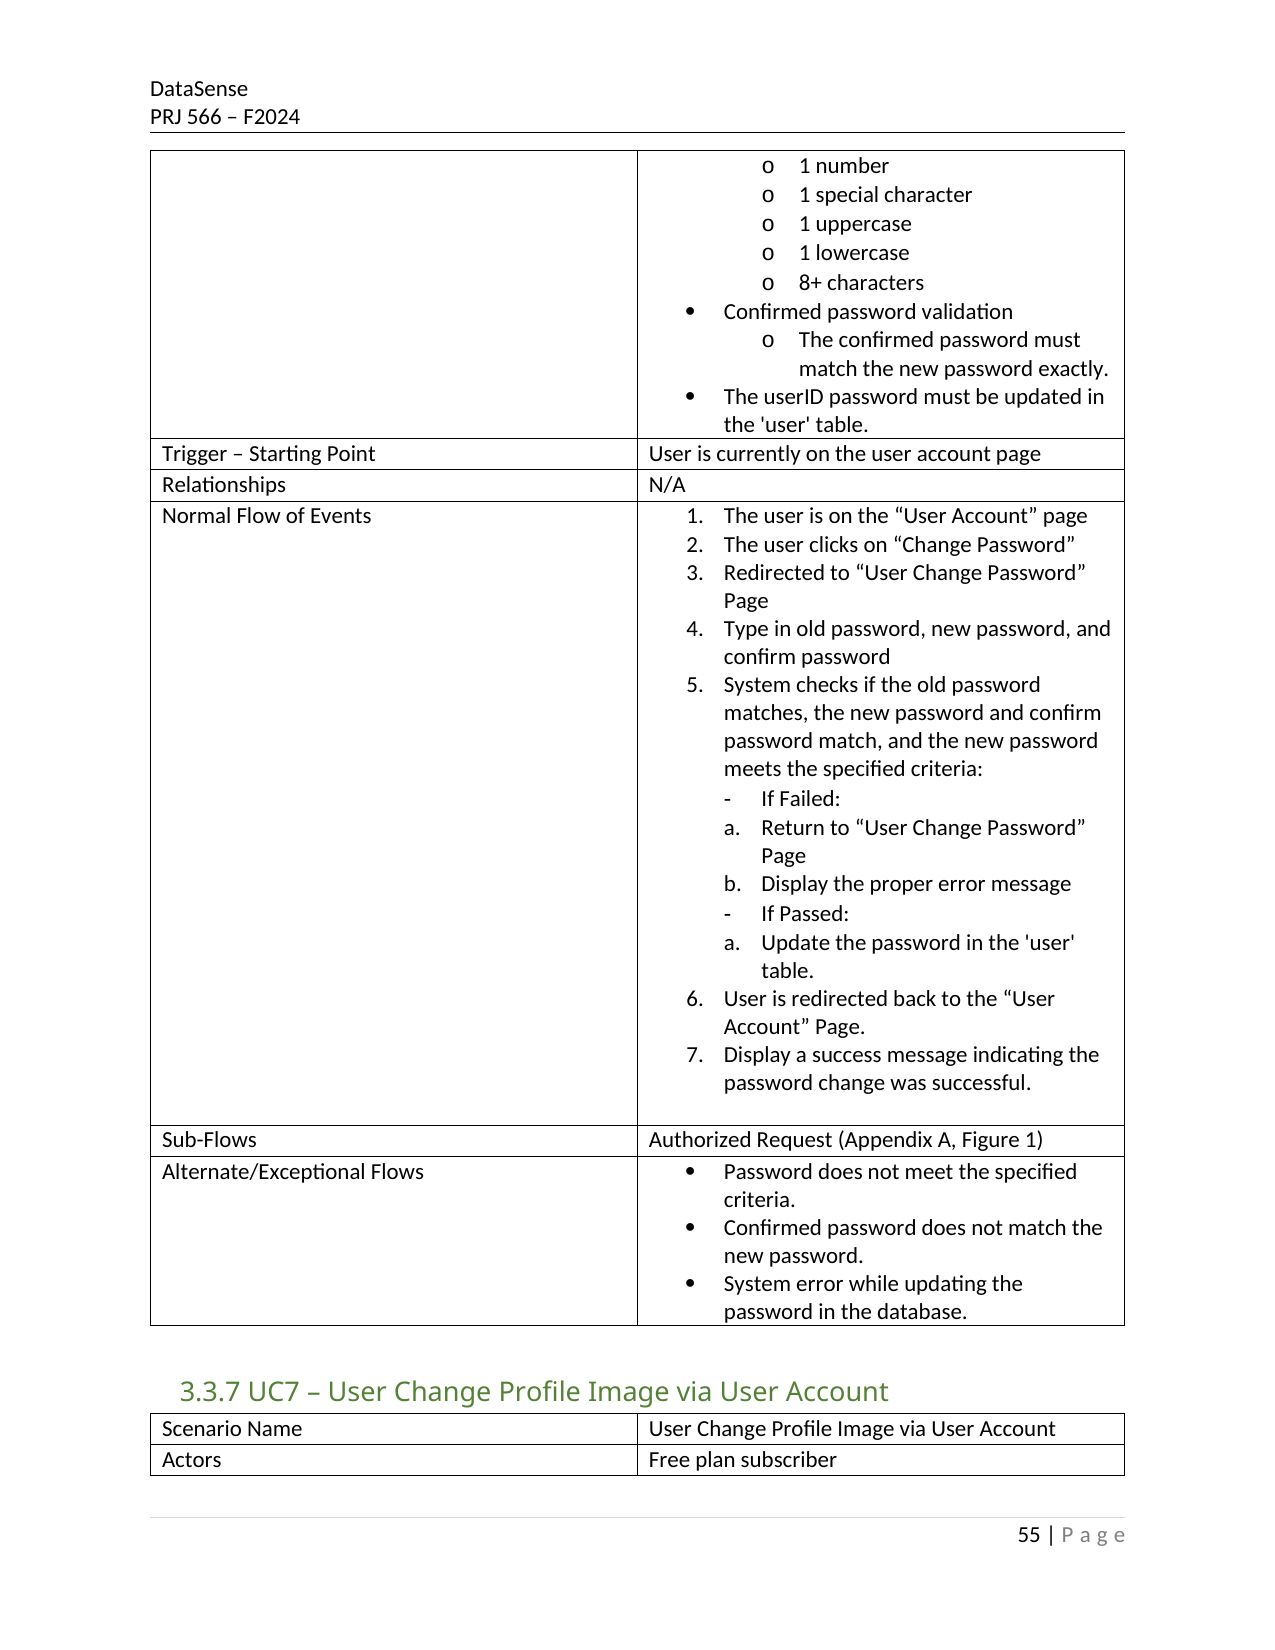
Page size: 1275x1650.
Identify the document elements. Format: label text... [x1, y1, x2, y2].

table_cell Actors [151, 1445, 637, 1475]
table_cell User is currently on the user account page [638, 439, 1124, 469]
table_cell Free plan subscriber [638, 1445, 1124, 1475]
table_cell Trigger – Starting Point [151, 439, 637, 469]
table_cell Alternate/Exceptional Flows [151, 1157, 637, 1325]
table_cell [638, 151, 1124, 438]
table_cell Sub-Flows [151, 1126, 637, 1156]
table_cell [151, 151, 637, 438]
table_header User Change Profile Image via User Account [638, 1414, 1124, 1444]
table_cell Relationships [151, 470, 637, 501]
table_header Scenario Name [151, 1414, 637, 1444]
table_cell Password does not meet the specified criteria. Confirmed password does not match the new password. System error while updating the password in the database. [638, 1157, 1124, 1325]
table_cell Normal Flow of Events [151, 502, 637, 1124]
table_cell N/A [638, 470, 1124, 501]
table_cell Authorized Request (Appendix A, Figure 1) [638, 1126, 1124, 1156]
subtitle 3.3.7 UC7 – User Change Profile Image via User Account [179, 1373, 1125, 1410]
table_cell The user is on the “User Account” page The user clicks on “Change Password” Redirected to “User Change Password” Page Type in old password, new password, and confirm password System checks if the old password matches, the new password and confirm password match, and the new password meets the specified criteria: If Failed: Return to “User Change Password” Page Display the proper error message If Passed: Update the password in the 'user' table. User is redirected back to the “User Account” Page. Display a success message indicating the password change was successful. [638, 502, 1124, 1124]
